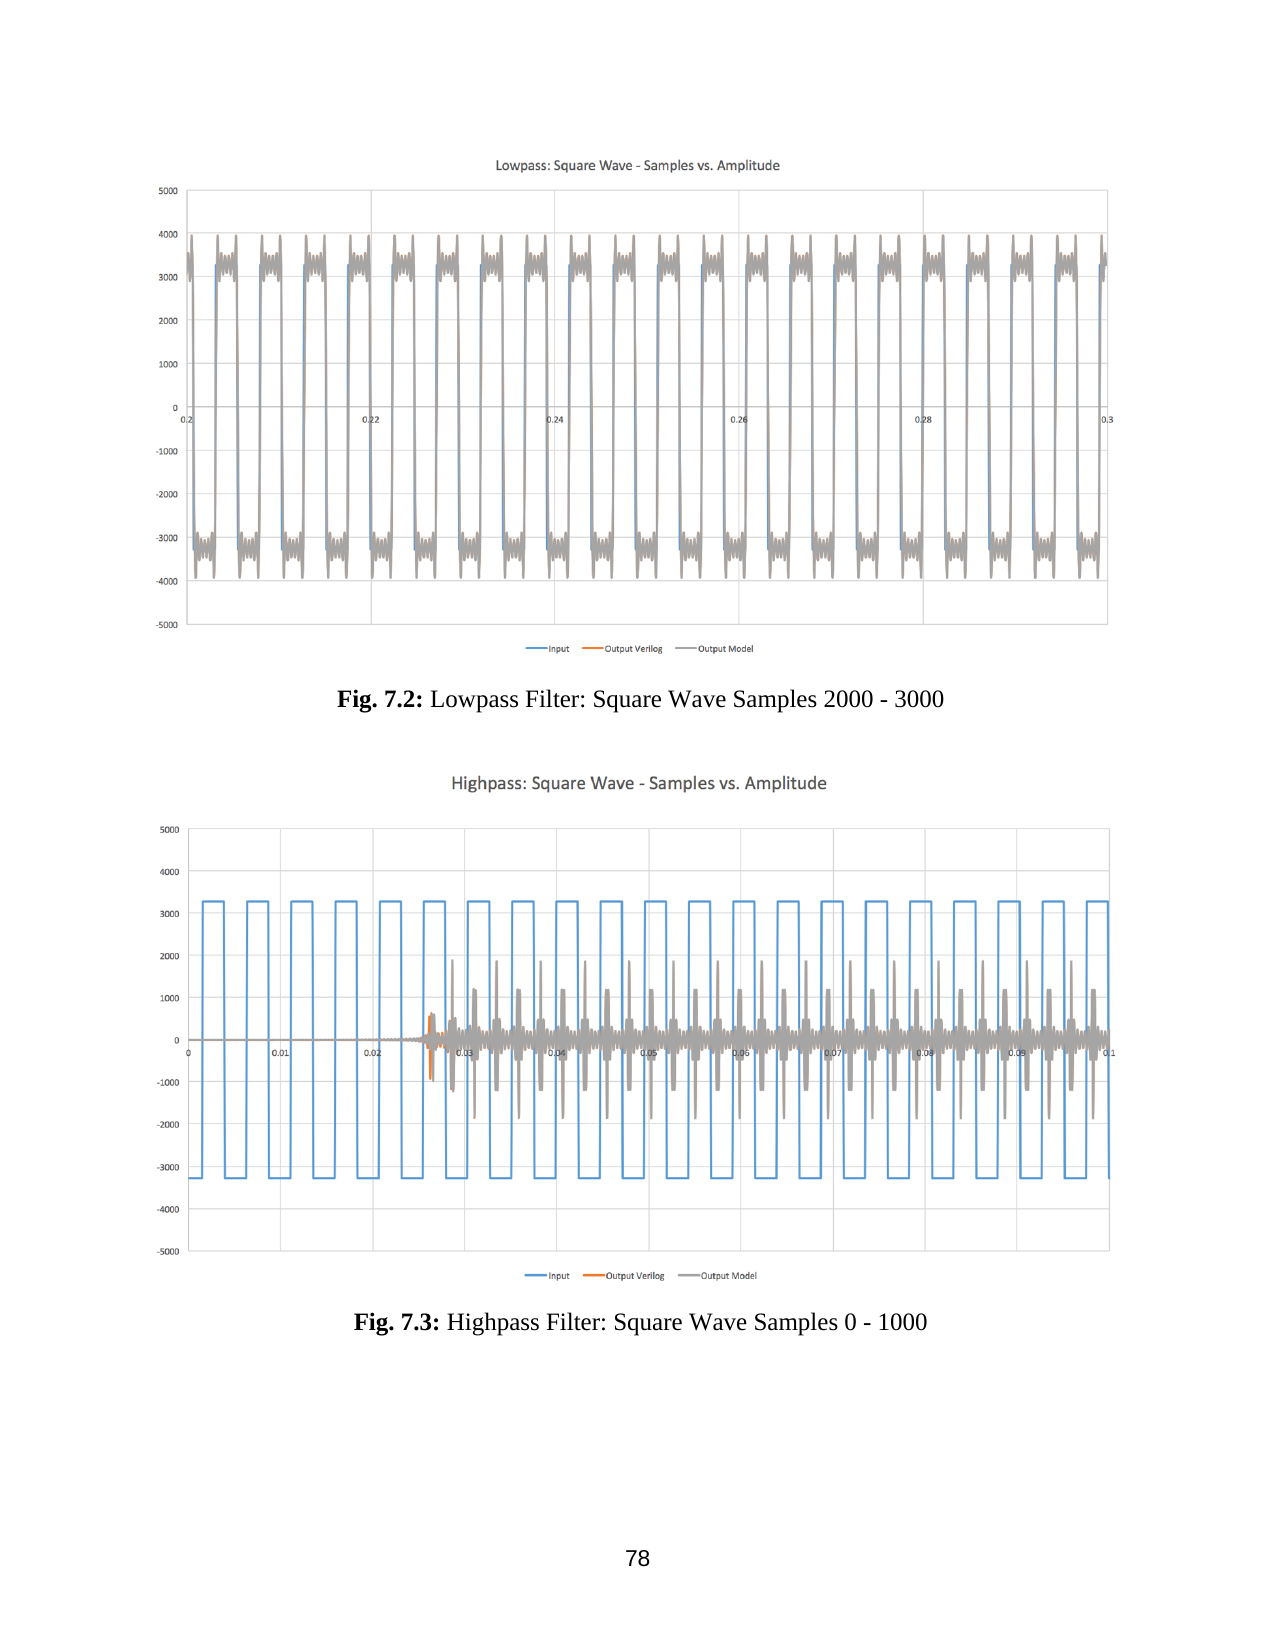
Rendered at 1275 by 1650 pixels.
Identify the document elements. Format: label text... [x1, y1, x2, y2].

text Fig. 7.3: Highpass Filter: Square Wave Samples 0 - 1000 [150, 1307, 1125, 1336]
text Fig. 7.2: Lowpass Filter: Square Wave Samples 2000 - 3000 [150, 684, 1125, 713]
picture [150, 150, 1125, 666]
picture [150, 765, 1125, 1289]
